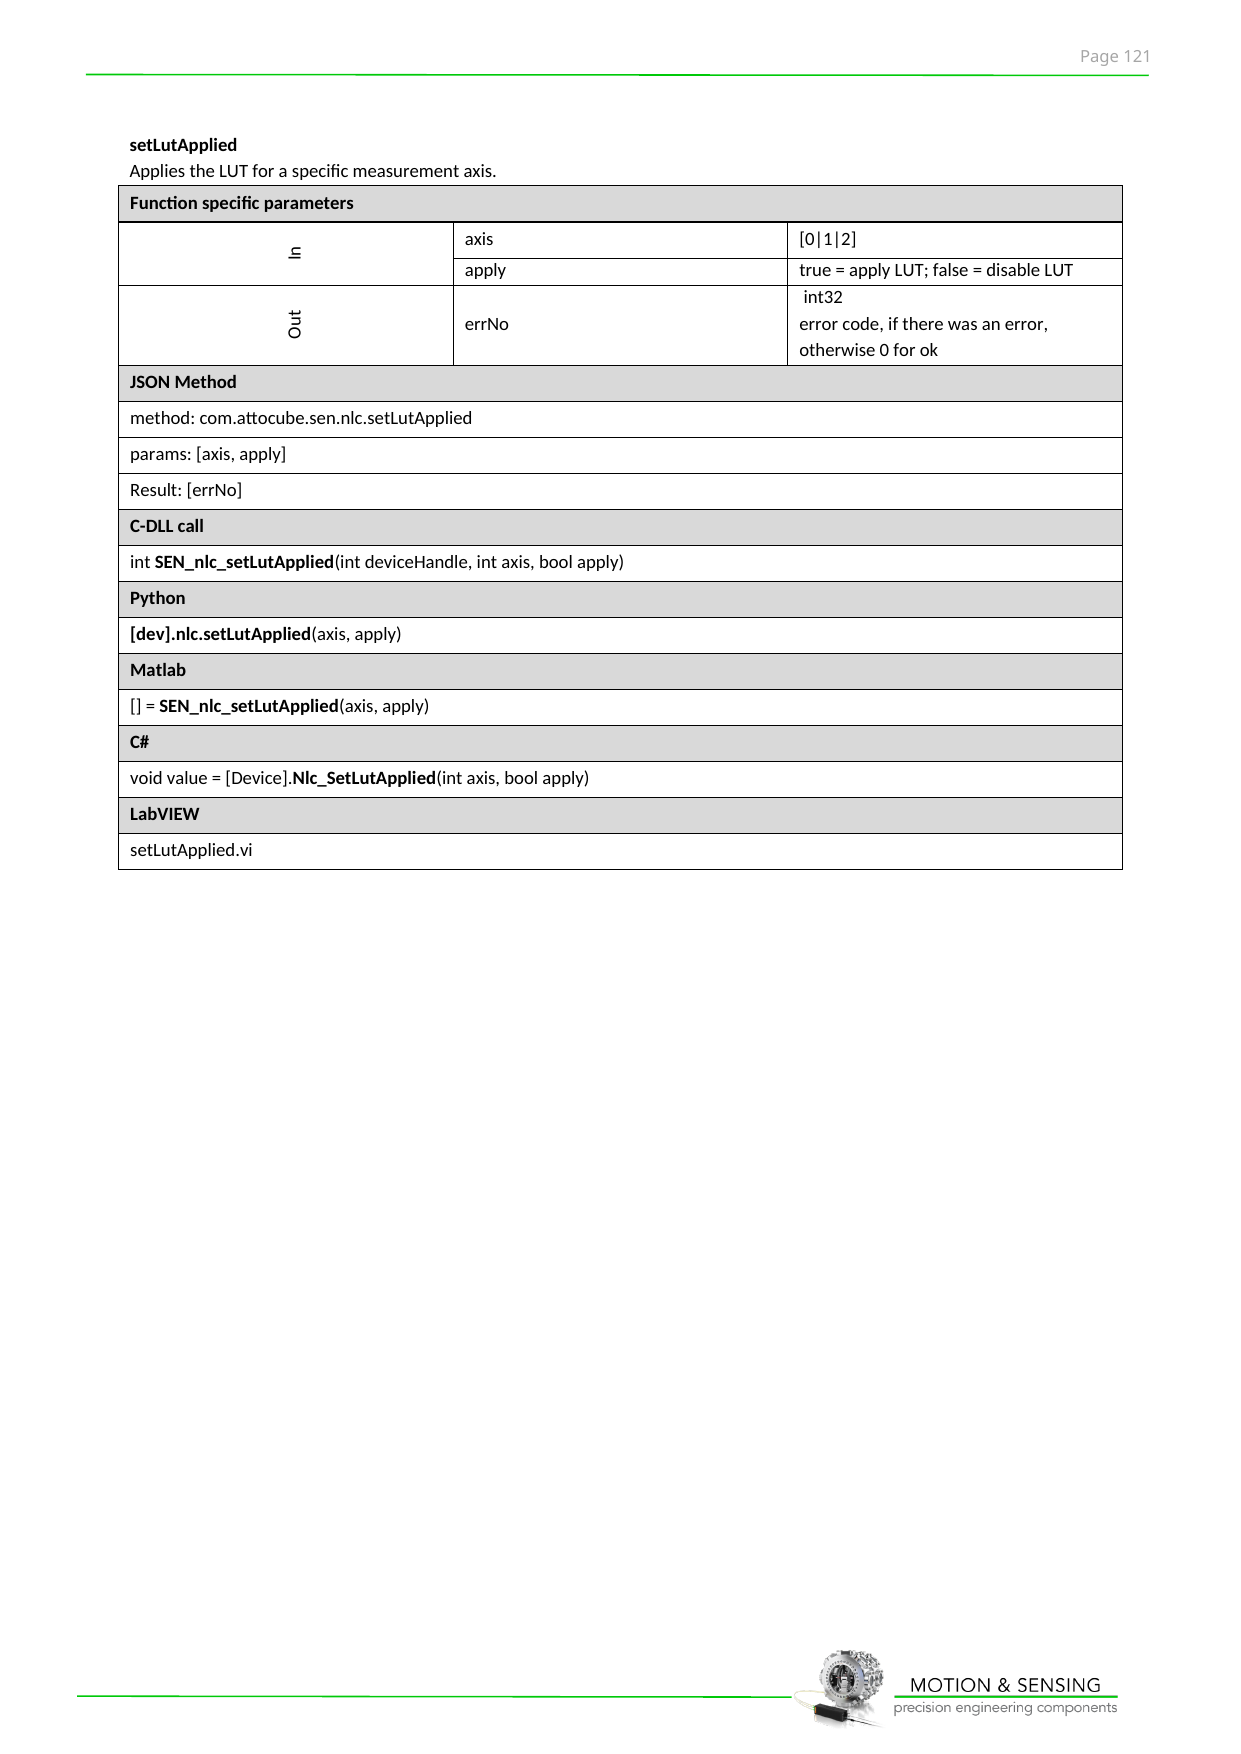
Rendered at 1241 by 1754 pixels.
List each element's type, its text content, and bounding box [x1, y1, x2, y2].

table_header setLutApplied Applies the LUT for a specific measurement axis. [118, 133, 1122, 185]
table_cell true = apply LUT; false = disable LUT [788, 259, 1122, 285]
table_header C-DLL call [119, 510, 1122, 545]
table_header JSON Method [119, 366, 1122, 401]
table_header LabVIEW [119, 798, 1122, 833]
table_cell int32 error code, if there was an error, otherwise 0 for ok [788, 286, 1122, 364]
table_header Matlab [119, 654, 1122, 689]
table_header [0|1|2] [788, 223, 1122, 257]
table_cell Out [119, 286, 453, 364]
table_header [dev].nlc.setLutApplied(axis, apply) [119, 618, 1122, 653]
table_header In [119, 223, 453, 285]
table_header int SEN_nlc_setLutApplied(int deviceHandle, int axis, bool apply) [119, 546, 1122, 581]
table_header void value = [Device].Nlc_SetLutApplied(int axis, bool apply) [119, 762, 1122, 797]
table_header Function specific parameters [119, 186, 1122, 221]
table_header C# [119, 726, 1122, 761]
table_header axis [454, 223, 787, 257]
table_header method: com.attocube.sen.nlc.setLutApplied [119, 402, 1122, 437]
table_cell params: [axis, apply] [119, 438, 1122, 473]
table_header Python [119, 582, 1122, 617]
table_cell apply [454, 259, 787, 285]
picture [789, 1632, 1129, 1744]
table_cell Result: [errNo] [119, 474, 1122, 509]
table_header [] = SEN_nlc_setLutApplied(axis, apply) [119, 690, 1122, 725]
table_cell errNo [454, 286, 787, 364]
table_header setLutApplied.vi [119, 834, 1122, 869]
